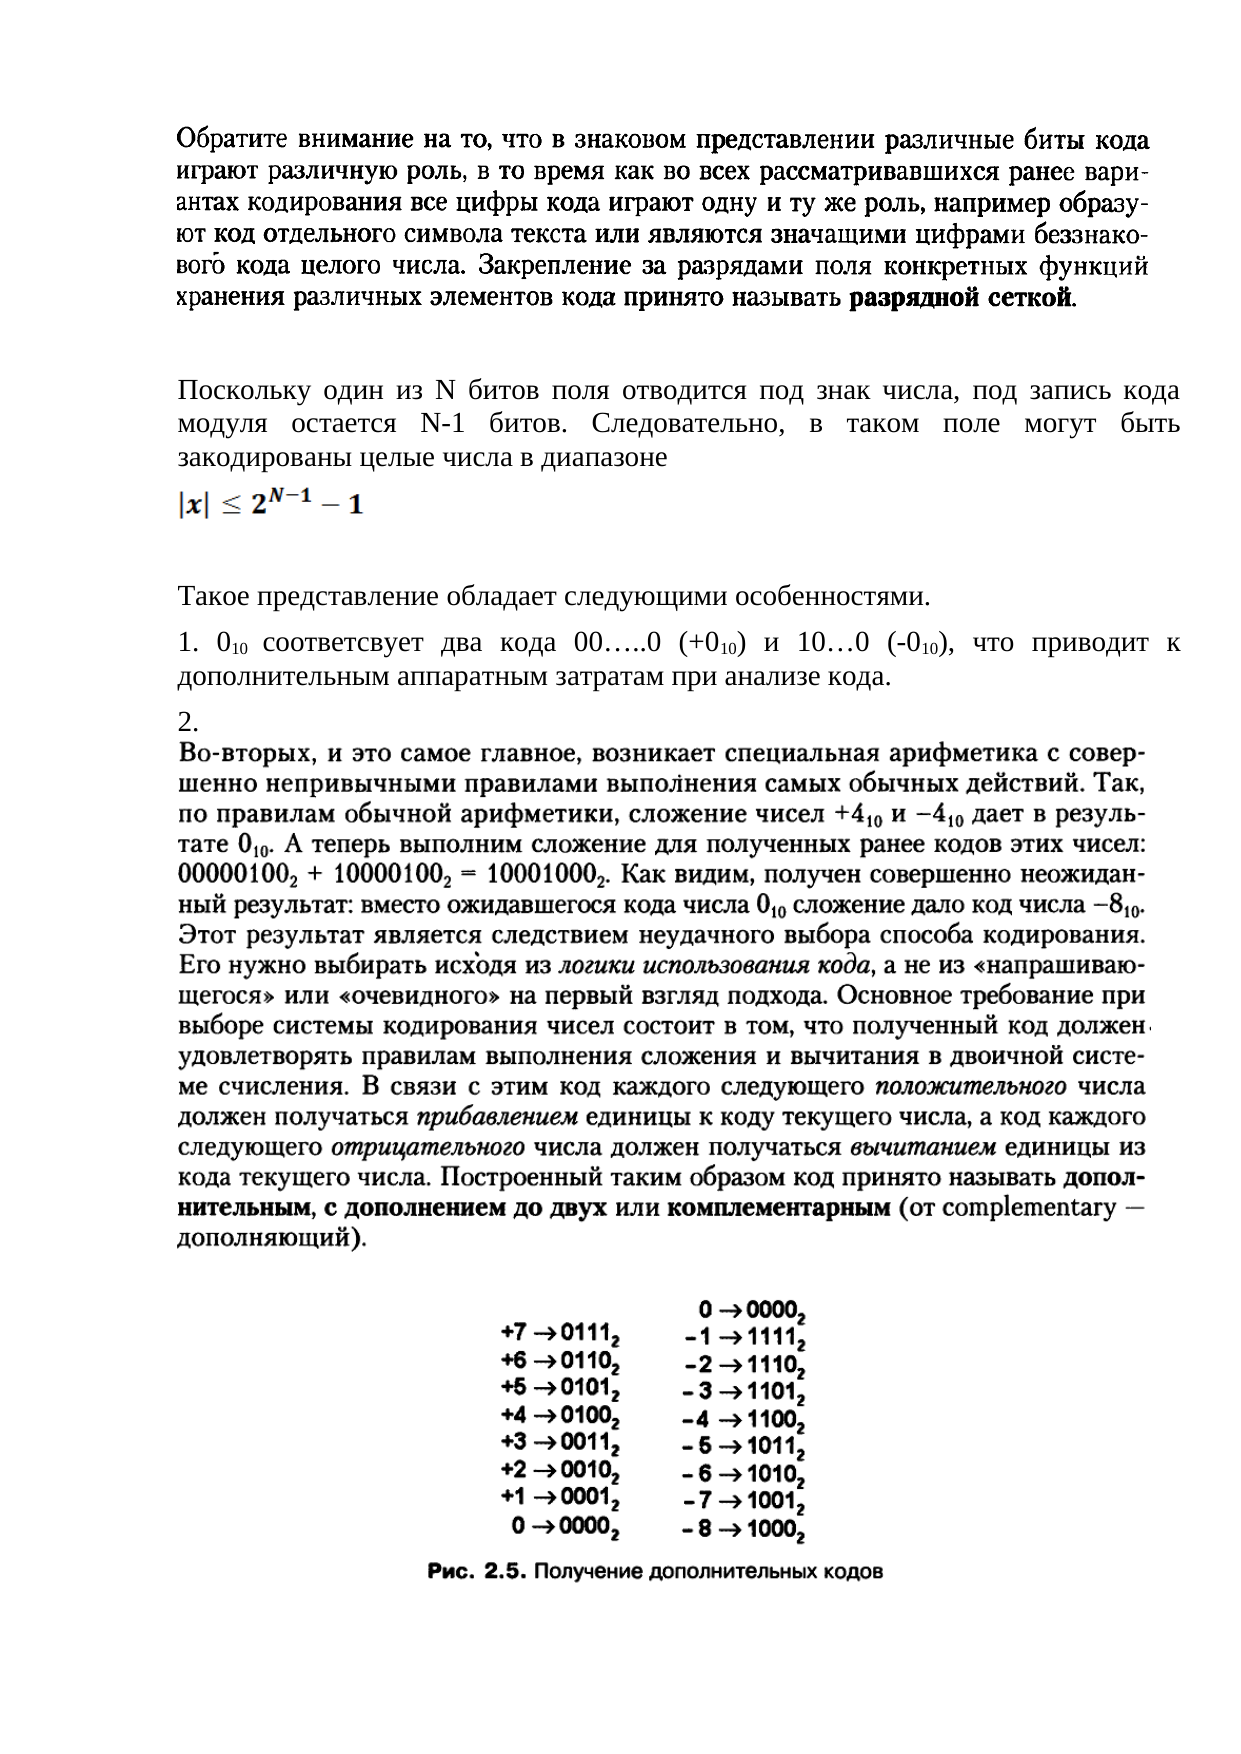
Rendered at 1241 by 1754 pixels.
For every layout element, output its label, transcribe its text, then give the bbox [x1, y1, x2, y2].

picture [177, 737, 1151, 1254]
picture [177, 484, 365, 520]
text 1. 010 соответсвует два кода 00…..0 (+010) и 10…0 (-010), что приводит к дополнительным аппаратным затратам при анализе кода. [177, 624, 1181, 692]
picture [177, 118, 1151, 314]
picture [177, 1266, 1151, 1607]
text Такое представление обладает следующими особенностями. [177, 578, 1181, 612]
text Поскольку один из N битов поля отводится под знак числа, под запись кода модуля остается N-1 битов. Следовательно, в таком поле могут быть закодированы целые числа в диапазоне [177, 372, 1181, 472]
